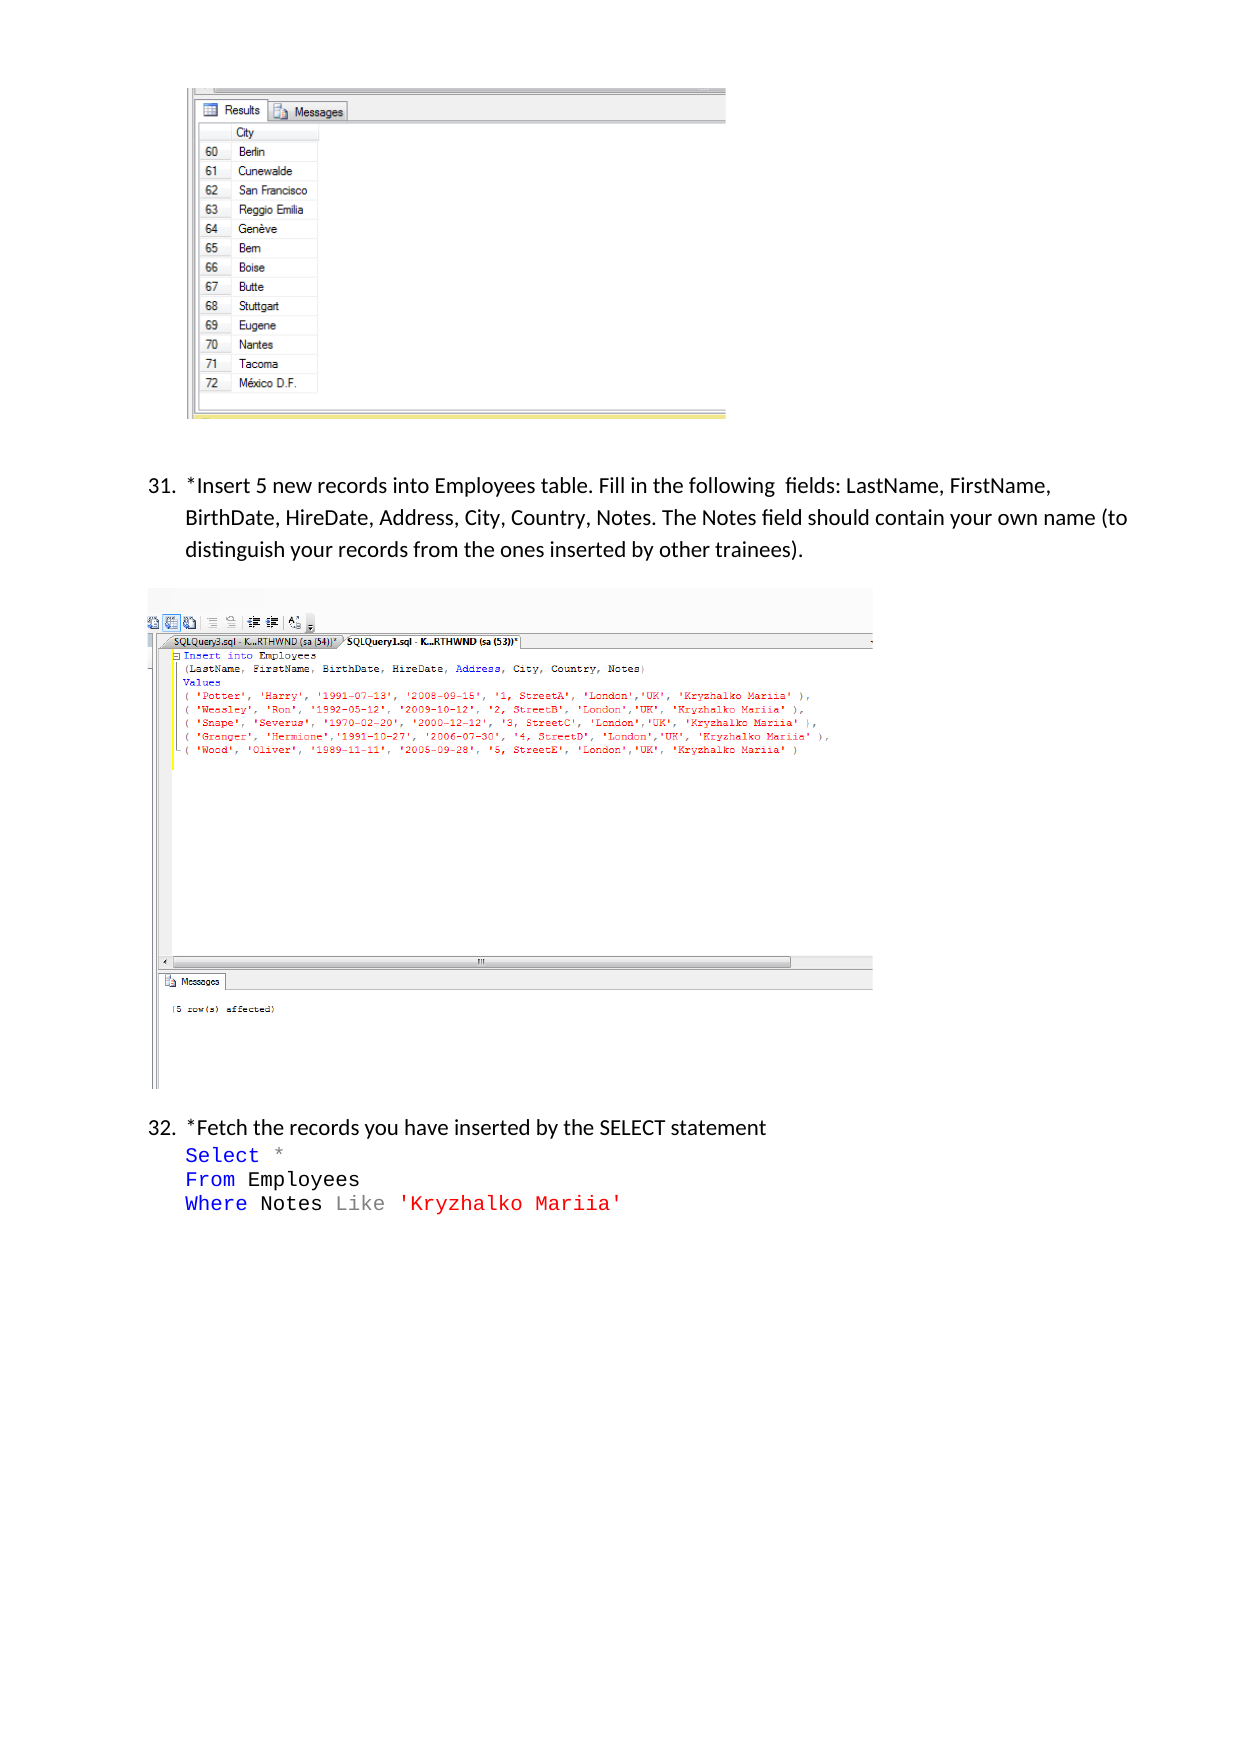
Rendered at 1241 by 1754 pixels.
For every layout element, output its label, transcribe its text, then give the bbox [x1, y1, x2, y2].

picture [147, 588, 873, 1089]
list From Employees [185, 1169, 1152, 1193]
list Where Notes Like 'Kryzhalko Mariia' [185, 1193, 1152, 1216]
list *Fetch the records you have inserted by the SELECT statement [148, 1113, 1152, 1141]
list Select * [185, 1145, 1152, 1169]
picture [185, 88, 726, 419]
list *Insert 5 new records into Employees table. Fill in the following fields: LastName, FirstName, BirthDate, HireDate, Address, City, Country, Notes. The Notes field should contain your own name (to distinguish your records from the ones inserted by other trainees). [148, 471, 1152, 564]
